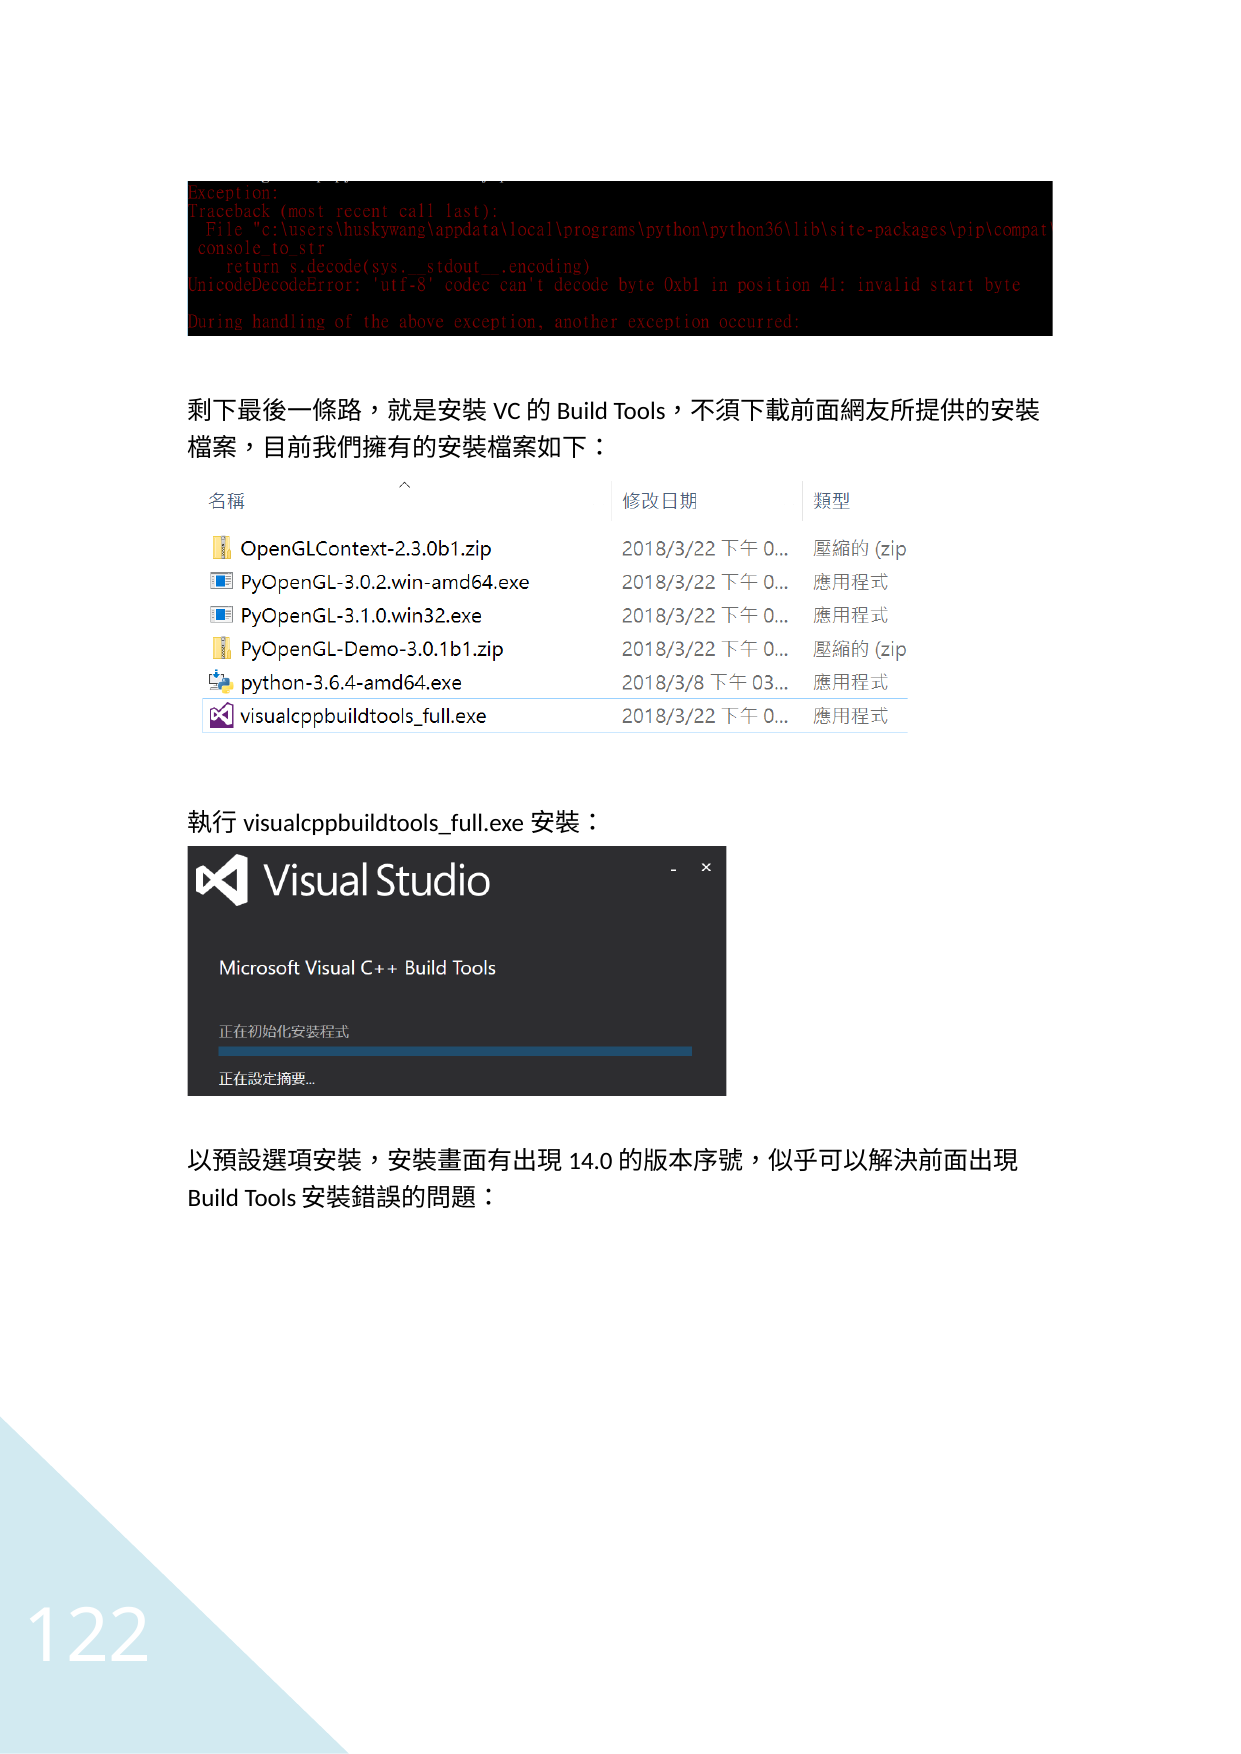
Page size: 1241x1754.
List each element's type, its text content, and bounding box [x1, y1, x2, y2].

text 剩下最後一條路，就是安裝 VC 的 Build Tools，不須下載前面網友所提供的安裝檔案，目前我們擁有的安裝檔案如下： [187, 389, 1053, 464]
text 以預設選項安裝，安裝畫面有出現 14.0 的版本序號，似乎可以解決前面出現 Build Tools安裝錯誤的問題： [187, 1139, 1053, 1214]
picture [187, 846, 727, 1096]
picture [187, 477, 908, 752]
picture [187, 181, 1053, 336]
text 執行 visualcppbuildtools_full.exe 安裝： [187, 802, 1053, 839]
